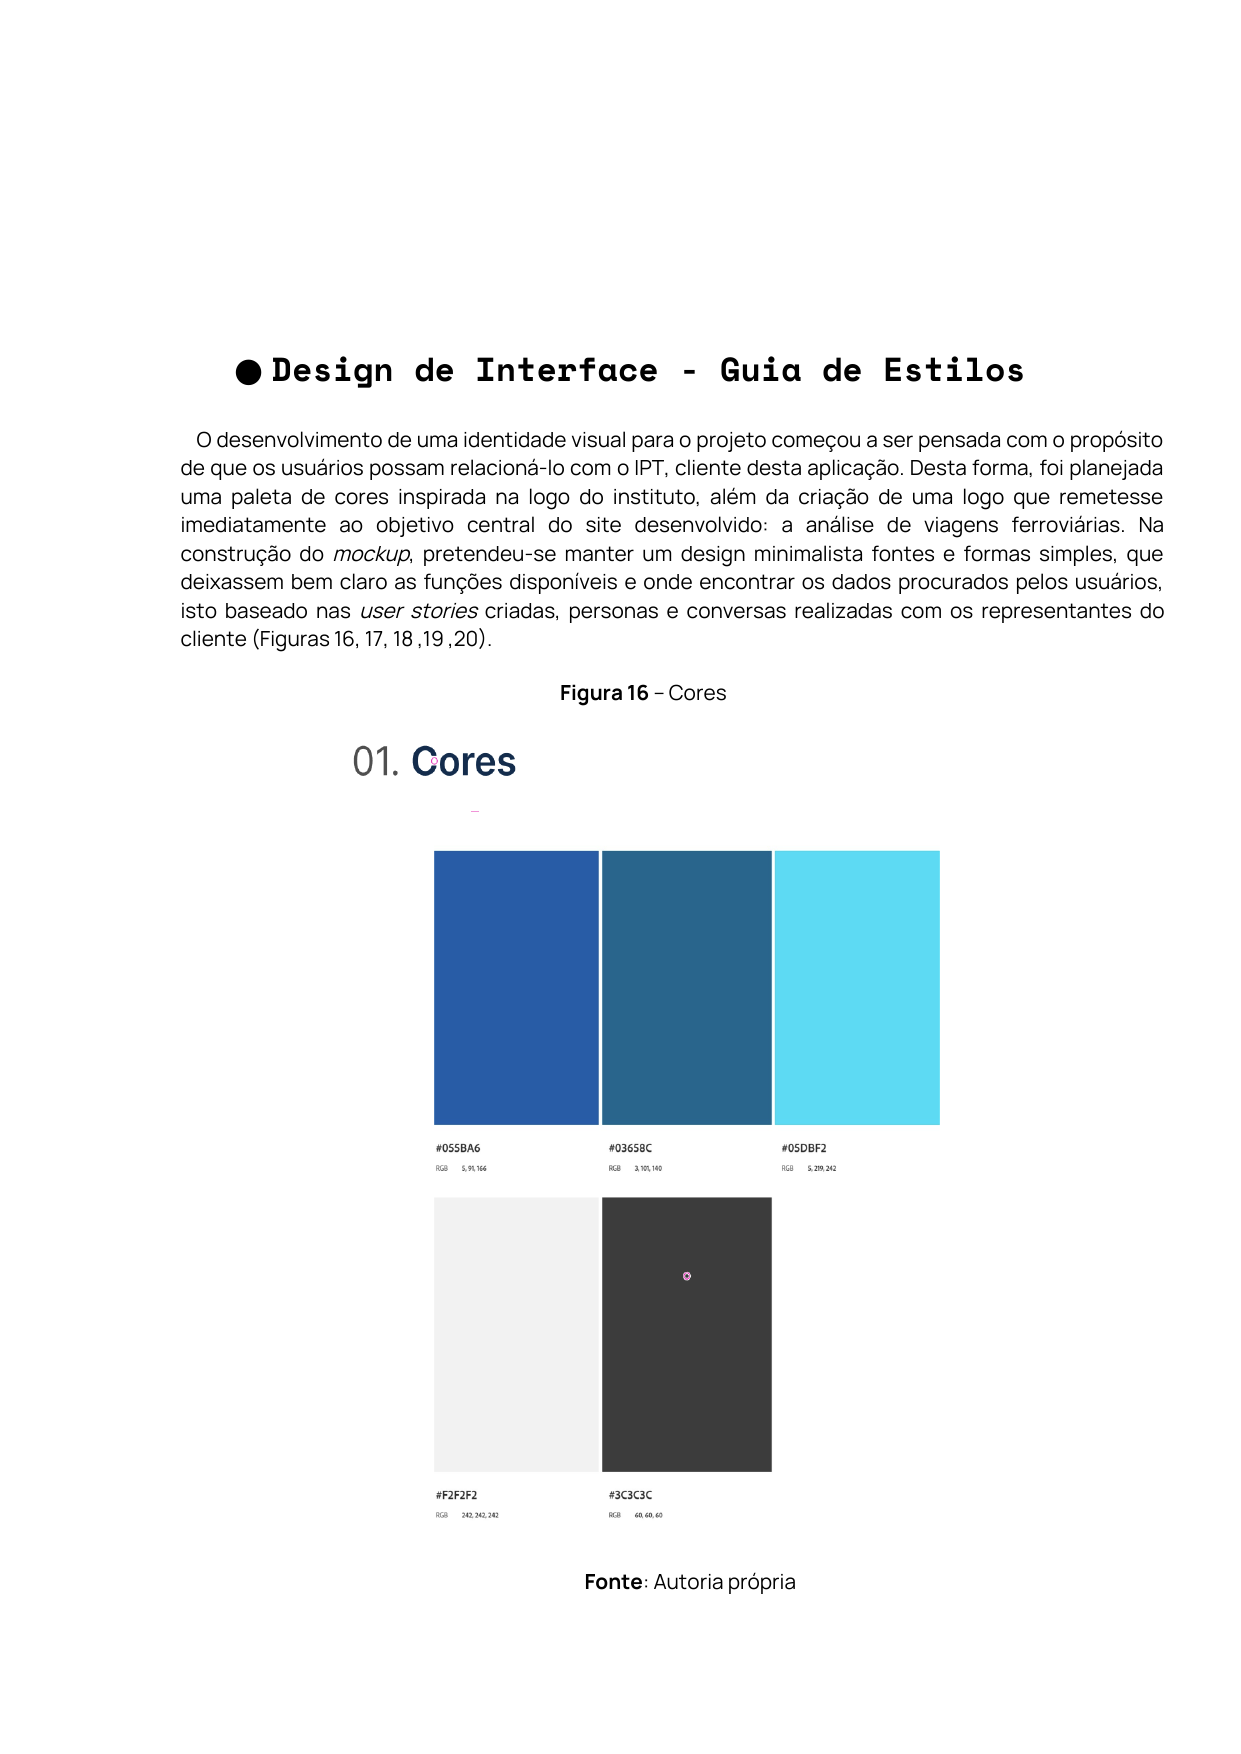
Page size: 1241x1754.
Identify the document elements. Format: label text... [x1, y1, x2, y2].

text Fonte: Autoria própria [168, 1567, 1165, 1596]
picture [335, 731, 1046, 1542]
text O desenvolvimento de uma identidade visual para o projeto começou a ser pensada com o propósito de que os usuários possam relacioná-lo com o IPT, cliente desta aplicação. Desta forma, foi planejada uma paleta de cores inspirada na logo do instituto, além da criação de uma logo que remetesse imediatamente ao objetivo central do site desenvolvido: a análise de viagens ferroviárias. Na construção do mockup, pretendeu-se manter um design minimalista fontes e formas simples, que deixassem bem claro as funções disponíveis e onde encontrar os dados procurados pelos usuários, isto baseado nas user stories criadas, personas e conversas realizadas com os representantes do cliente (Figuras 16, 17, 18 ,19 ,20). [180, 425, 1165, 653]
subtitle Design de Interface - Guia de Estilos [234, 332, 1165, 400]
text Figura 16 – Cores [121, 678, 1165, 706]
